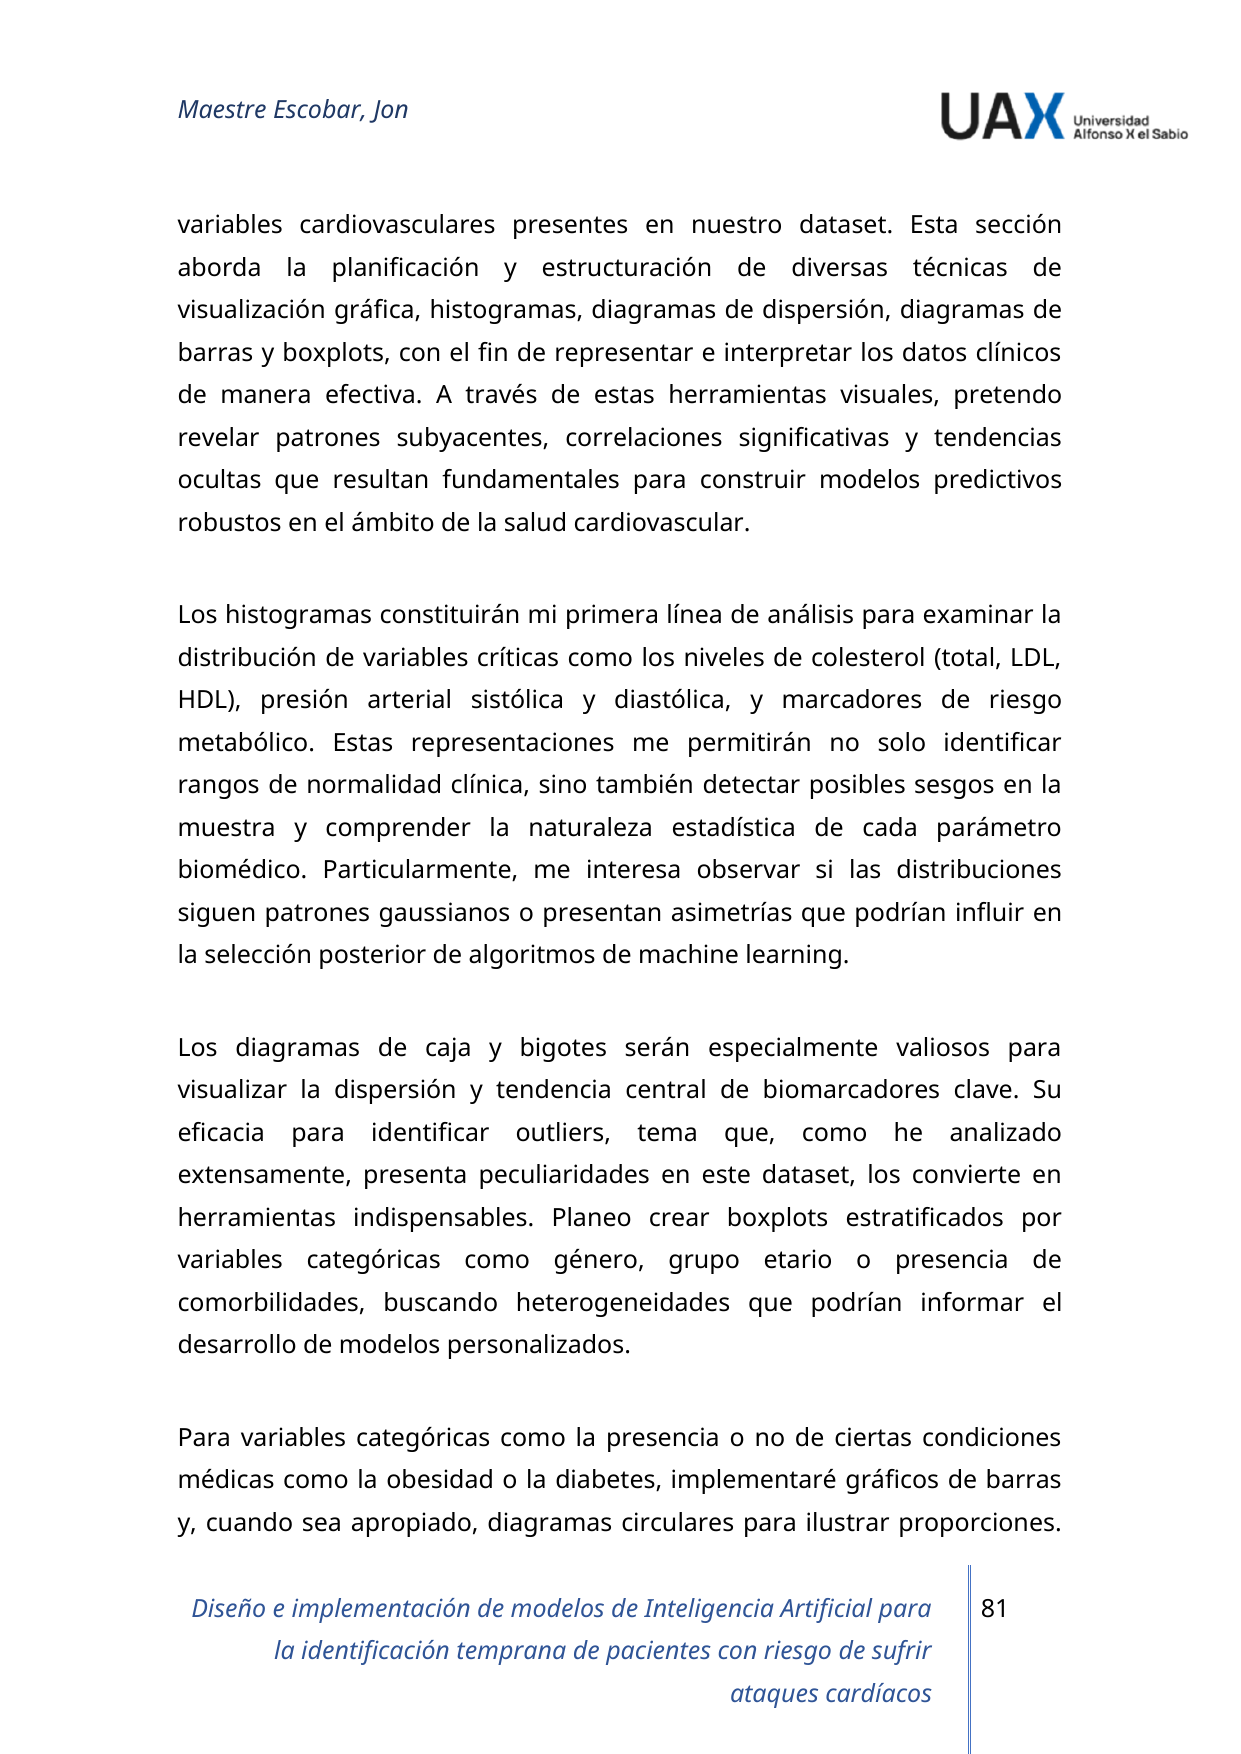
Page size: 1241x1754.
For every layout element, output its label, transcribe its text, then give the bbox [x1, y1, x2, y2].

text Los diagramas de caja y bigotes serán especialmente valiosos para visualizar la dispersión y tendencia central de biomarcadores clave. Su eficacia para identificar outliers, tema que, como he analizado extensamente, presenta peculiaridades en este dataset, los convierte en herramientas indispensables. Planeo crear boxplots estratificados por variables categóricas como género, grupo etario o presencia de comorbilidades, buscando heterogeneidades que podrían informar el desarrollo de modelos personalizados. [177, 1029, 1063, 1361]
picture [940, 89, 1192, 144]
text Los histogramas constituirán mi primera línea de análisis para examinar la distribución de variables críticas como los niveles de colesterol (total, LDL, HDL), presión arterial sistólica y diastólica, y marcadores de riesgo metabólico. Estas representaciones me permitirán no solo identificar rangos de normalidad clínica, sino también detectar posibles sesgos en la muestra y comprender la naturaleza estadística de cada parámetro biomédico. Particularmente, me interesa observar si las distribuciones siguen patrones gaussianos o presentan asimetrías que podrían influir en la selección posterior de algoritmos de machine learning. [177, 597, 1063, 971]
